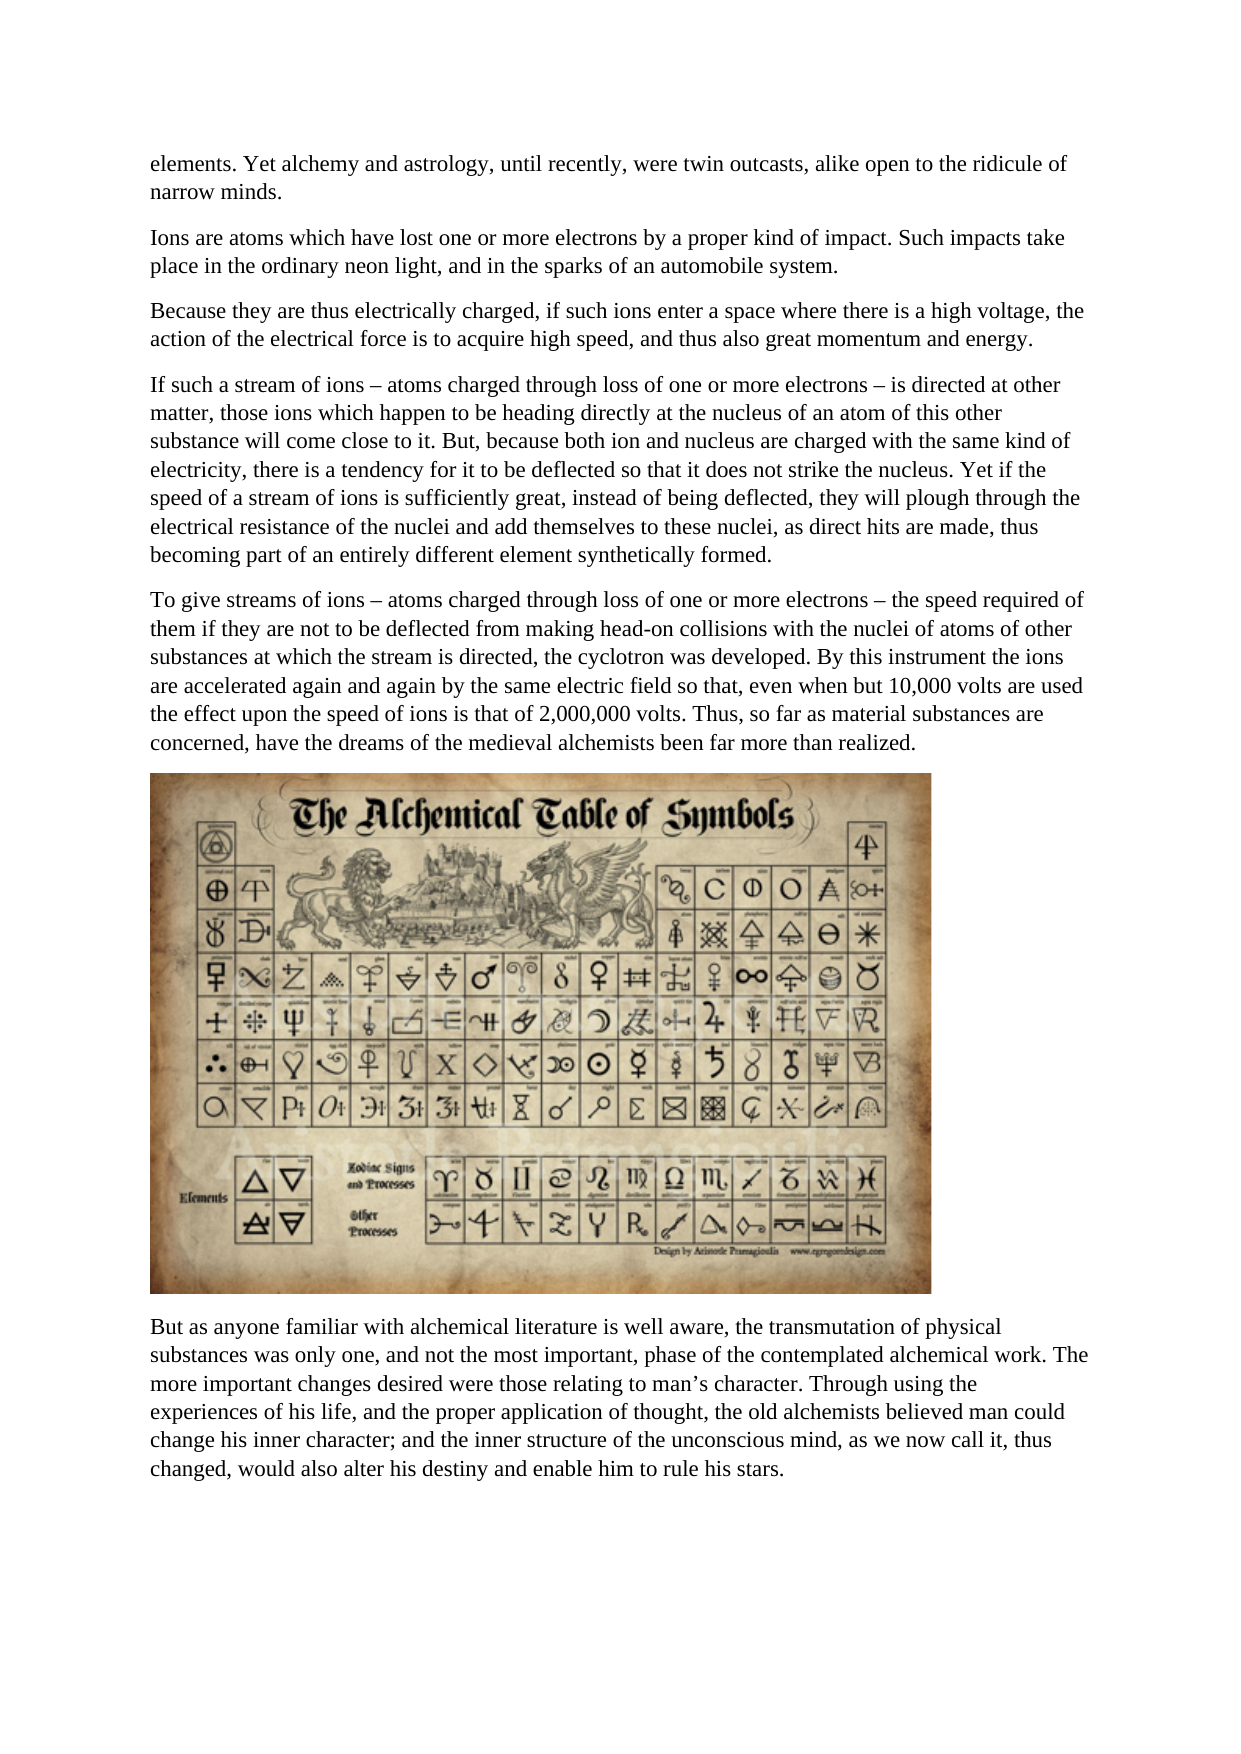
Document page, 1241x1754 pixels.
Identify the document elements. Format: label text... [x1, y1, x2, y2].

picture [150, 773, 932, 1294]
text Because they are thus electrically charged, if such ions enter a space where there is a high voltage, the action of the electrical force is to acquire high speed, and thus also great momentum and energy. [150, 297, 1090, 352]
text Ions are atoms which have lost one or more electrons by a proper kind of impact. Such impacts take place in the ordinary neon light, and in the sparks of an automobile system. [150, 223, 1090, 278]
text But as anyone familiar with alchemical literature is well aware, the transmutation of physical substances was only one, and not the most important, phase of the contemplated alchemical work. The more important changes desired were those relating to man’s character. Through using the experiences of his life, and the proper application of thought, the old alchemists believed man could change his inner character; and the inner structure of the unconscious mind, as we now call it, thus changed, would also alter his destiny and enable him to rule his stars. [150, 1313, 1090, 1481]
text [150, 150, 1090, 205]
text If such a stream of ions – atoms charged through loss of one or more electrons – is directed at other matter, those ions which happen to be heading directly at the nucleus of an atom of this other substance will come close to it. But, because both ion and nucleus are charged with the same kind of electricity, there is a tendency for it to be deflected so that it does not strike the nucleus. Yet if the speed of a stream of ions is sufficiently great, instead of being deflected, they will plough through the electrical resistance of the nuclei and add themselves to these nuclei, as direct hits are made, thus becoming part of an entirely different element synthetically formed. [150, 371, 1090, 568]
text To give streams of ions – atoms charged through loss of one or more electrons – the speed required of them if they are not to be deflected from making head-on collisions with the nuclei of atoms of other substances at which the stream is directed, the cyclotron was developed. By this instrument the ions are accelerated again and again by the same electric field so that, even when but 10,000 volts are used the effect upon the speed of ions is that of 2,000,000 volts. Thus, so far as material substances are concerned, have the dreams of the medieval alchemists been far more than realized. [150, 586, 1090, 755]
